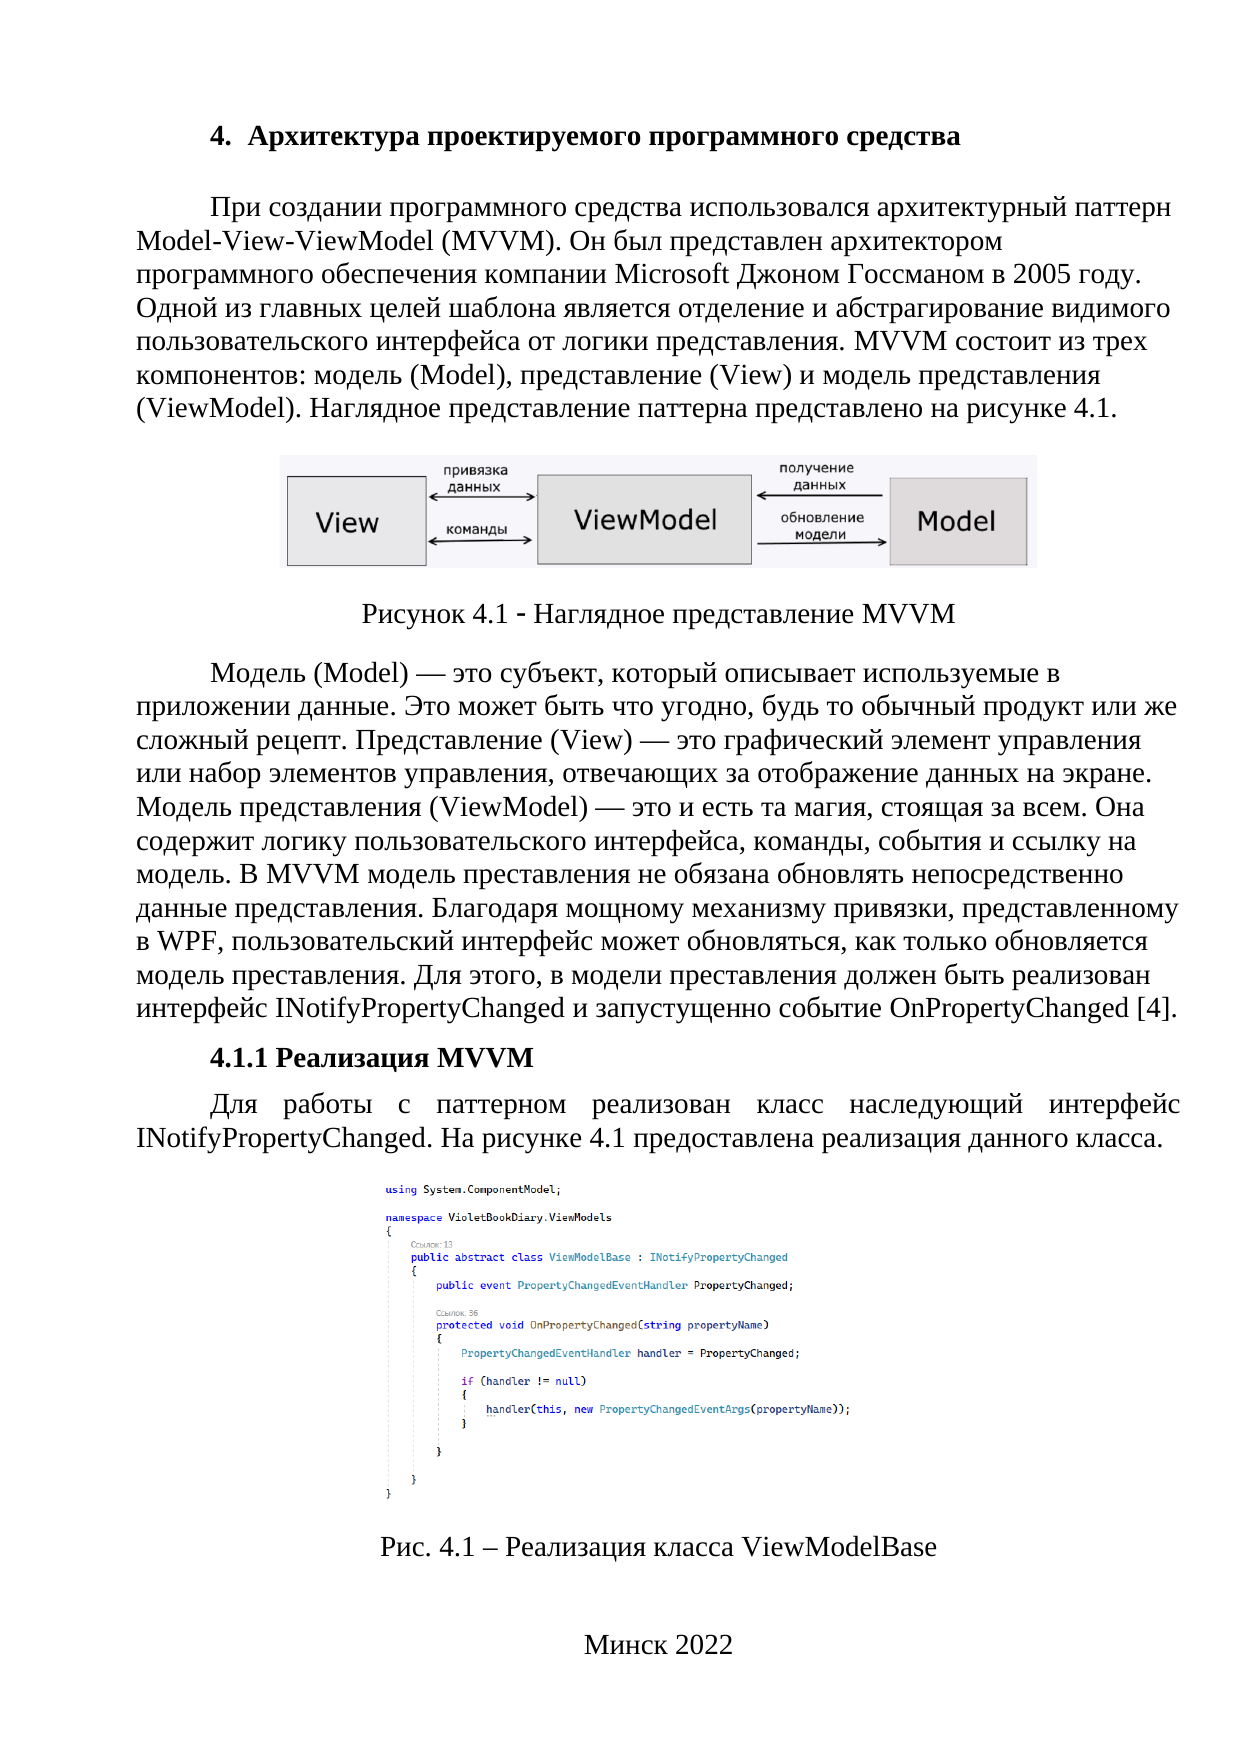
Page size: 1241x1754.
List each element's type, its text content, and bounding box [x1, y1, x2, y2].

text Модель (Model) — это субъект, который описывает используемые в приложении данные. Это может быть что угодно, будь то обычный продукт или же сложный рецепт. Представление (View) — это графический элемент управления или набор элементов управления, отвечающих за отображение данных на экране. Модель представления (ViewModel) — это и есть та магия, стоящая за всем. Она содержит логику пользовательского интерфейса, команды, события и ссылку на модель. В MVVM модель преставления не обязана обновлять непосредственно данные представления. Благодаря мощному механизму привязки, представленному в WPF, пользовательский интерфейс может обновляться, как только обновляется модель преставления. Для этого, в модели преставления должен быть реализован интерфейс INotifyPropertyChanged и запустущенно событие OnPropertyChanged [4]. [136, 655, 1181, 1024]
picture [385, 1185, 932, 1499]
text При создании программного средства использовался архитектурный паттерн Model-View-ViewModel (MVVM). Он был представлен архитектором программного обеспечения компании Microsoft Джоном Госсманом в 2005 году. Одной из главных целей шаблона является отделение и абстрагирование видимого пользовательского интерфейса от логики представления. MVVM состоит из трех компонентов: модель (Model), представление (View) и модель представления (ViewModel). Наглядное представление паттерна представлено на рисунке 4.1. [136, 189, 1181, 424]
subtitle Архитектура проектируемого программного средства [210, 118, 1181, 152]
picture [279, 455, 1038, 568]
text Рис. 4.1 – Реализация класса ViewModelBase [136, 1529, 1181, 1563]
text Рисунок 4.1 Наглядное представление MVVM [136, 596, 1181, 630]
text Для работы с паттерном реализован класс наследующий интерфейс INotifyPropertyChanged. На рисунке 4.1 предоставлена реализация данного класса. [136, 1087, 1181, 1154]
subtitle 4.1.1 Реализация MVVM [136, 1041, 1181, 1074]
